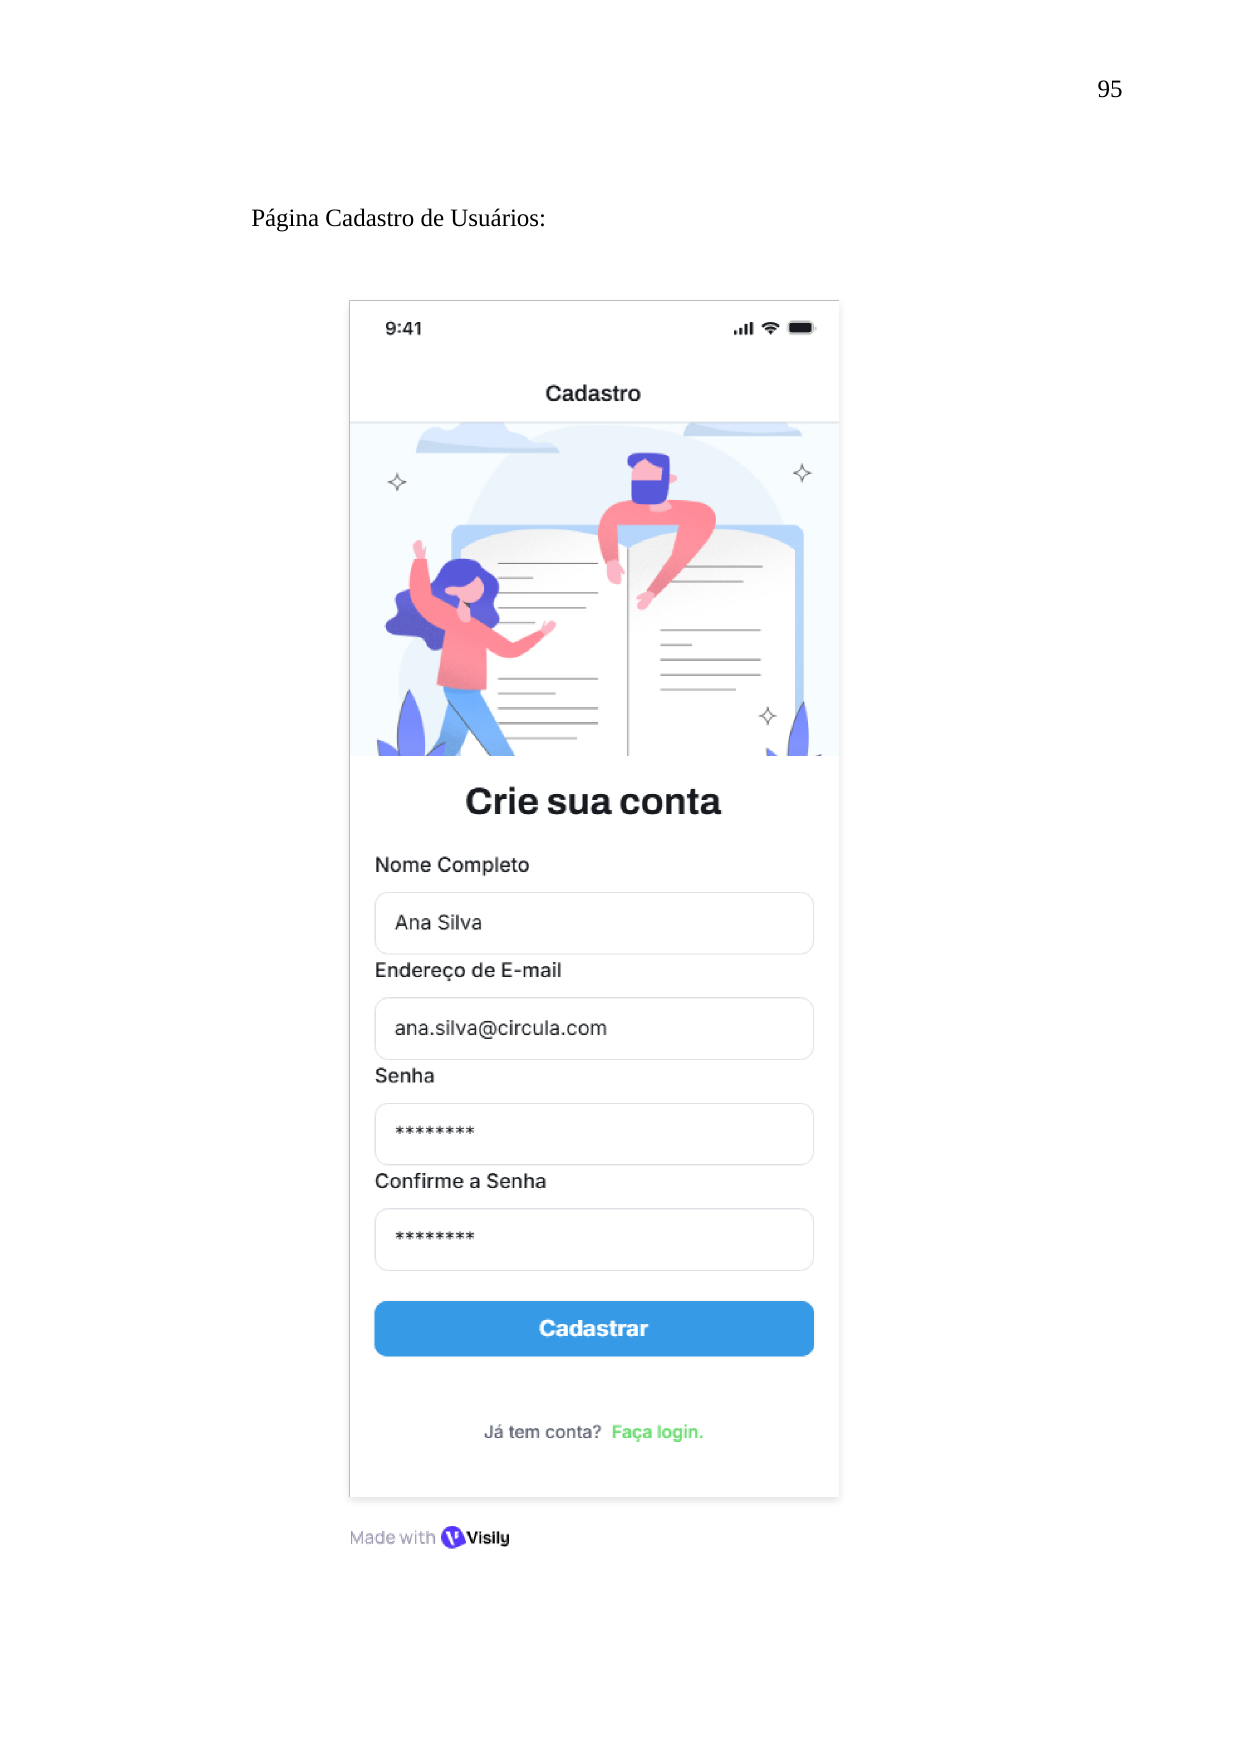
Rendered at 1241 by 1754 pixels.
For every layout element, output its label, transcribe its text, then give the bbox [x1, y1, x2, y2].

text Página Cadastro de Usuários: [177, 203, 1122, 232]
picture [319, 270, 869, 1577]
